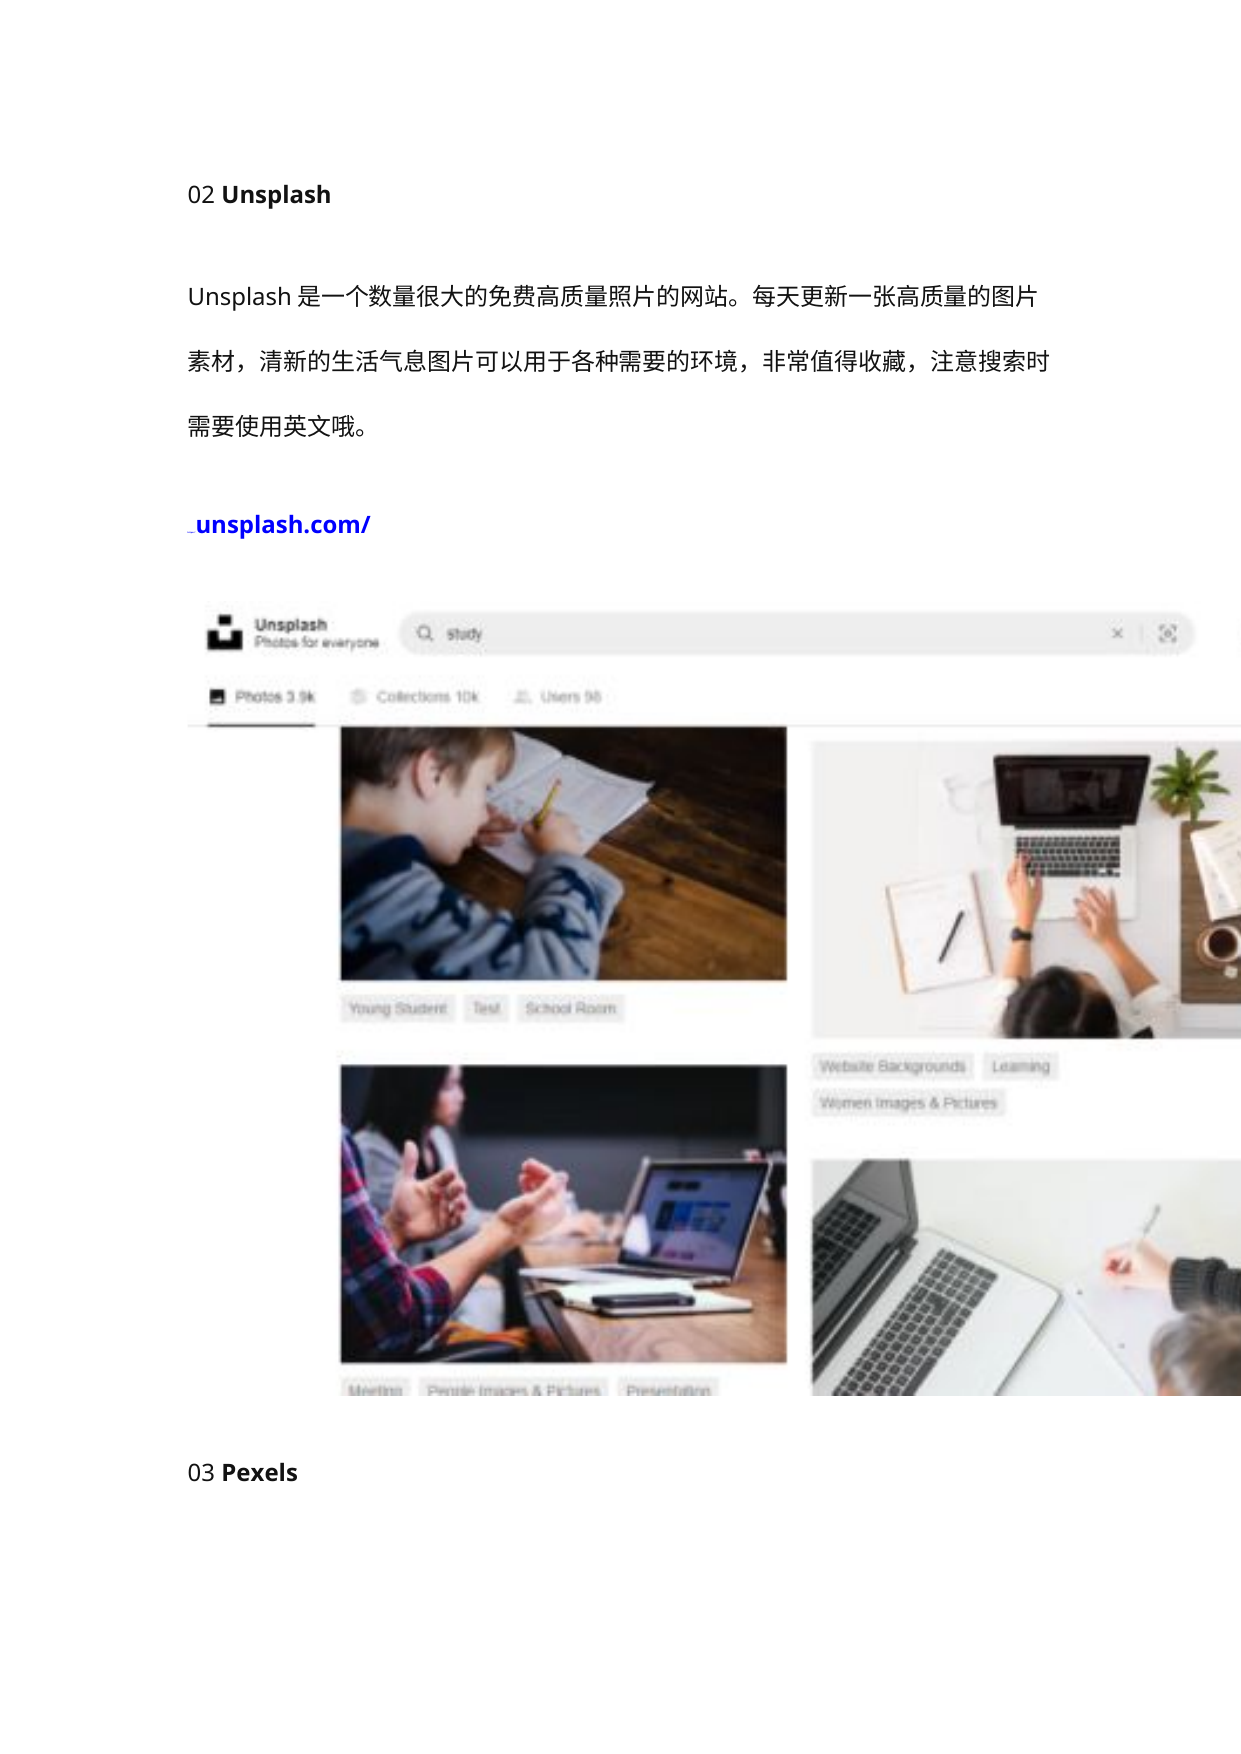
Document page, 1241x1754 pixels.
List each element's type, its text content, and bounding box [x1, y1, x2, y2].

picture [187, 601, 1241, 1396]
text 03 Pexels [187, 1439, 1053, 1504]
text Unsplash是一个数量很大的免费高质量照片的网站。每天更新一张高质量的图片素材，清新的生活气息图片可以用于各种需要的环境，非常值得收藏，注意搜索时需要使用英文哦。 [187, 262, 1053, 457]
text 02 Unsplash [187, 162, 1053, 227]
text https://unsplash.com/ [187, 492, 1053, 557]
